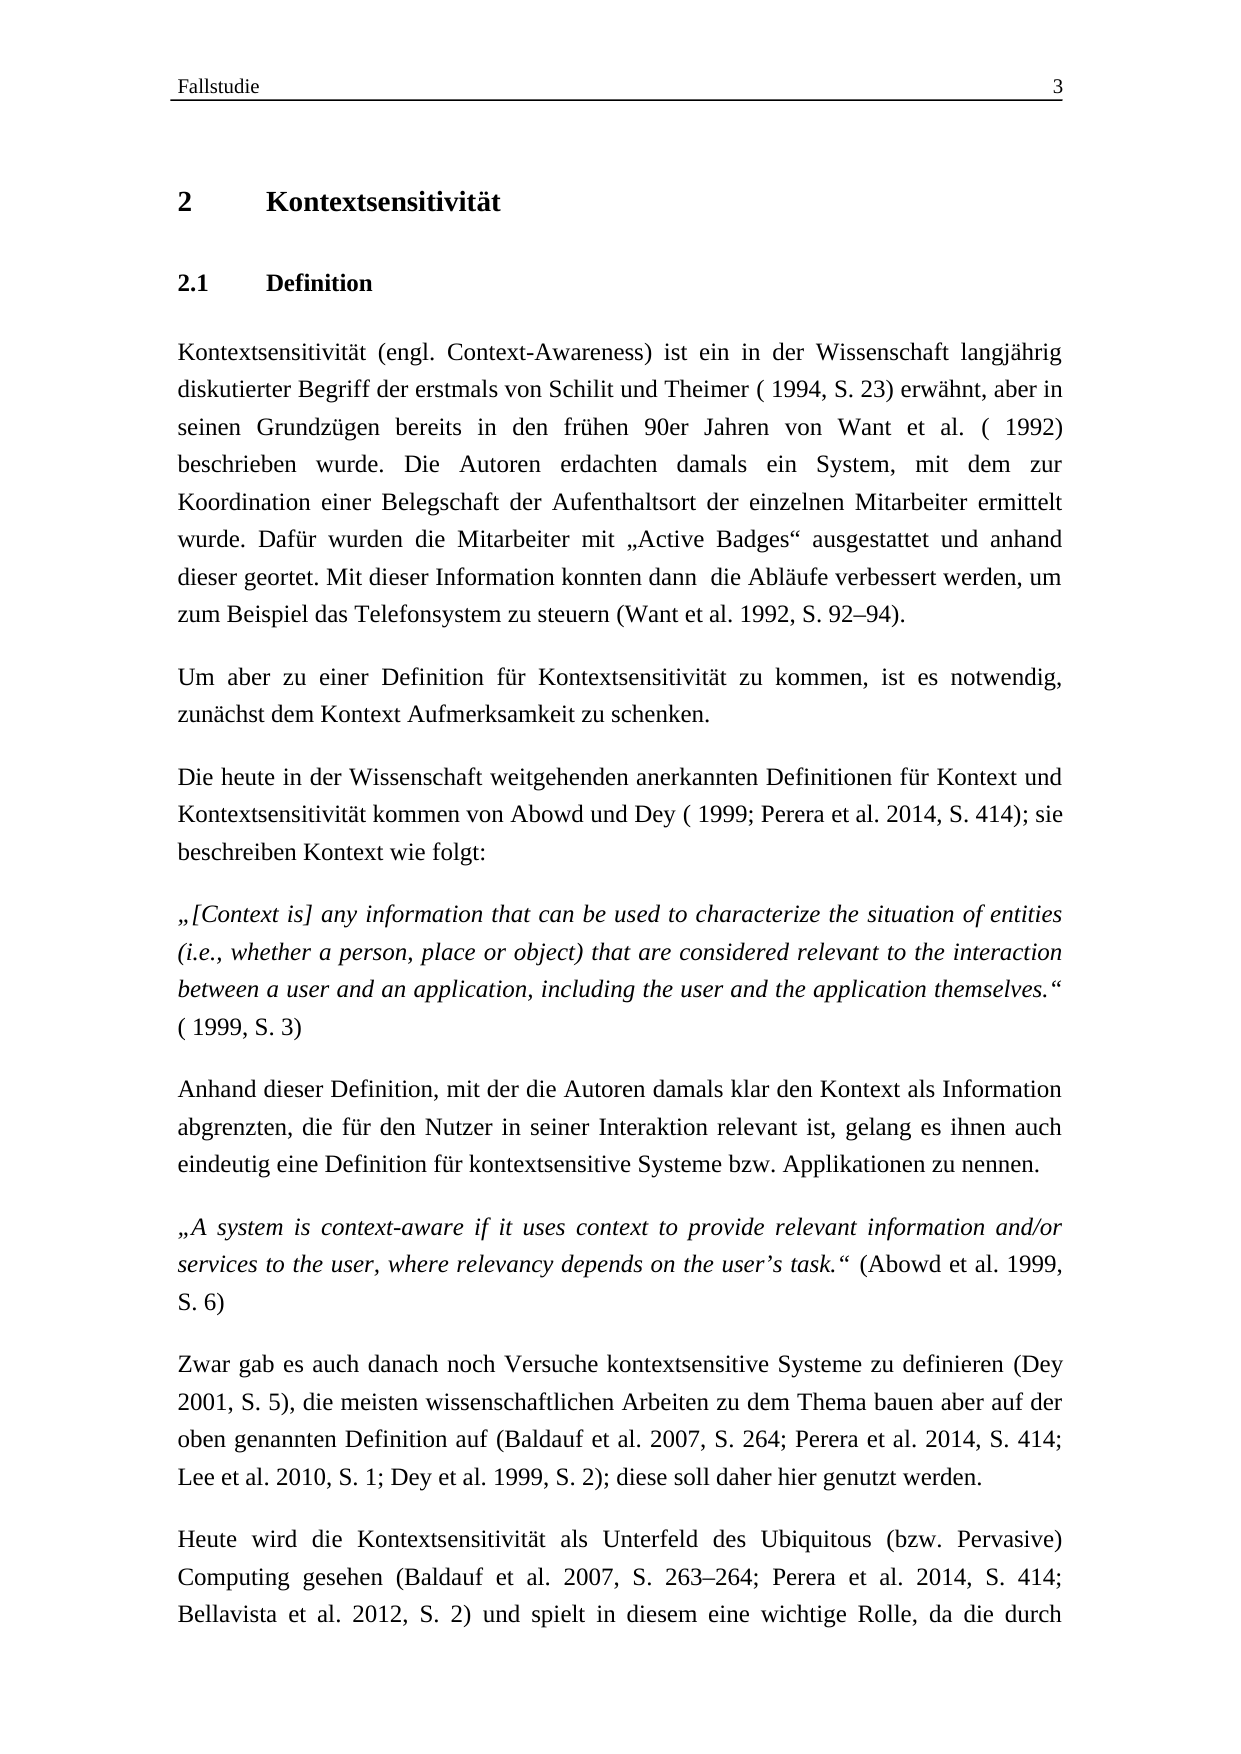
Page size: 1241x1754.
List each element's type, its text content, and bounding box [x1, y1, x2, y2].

text Die heute in der Wissenschaft weitgehenden anerkannten Definitionen für Kontext und Kontextsensitivität kommen von Abowd und Dey ( 1999; Perera et al. 2014, S. 414); sie beschreiben Kontext wie folgt: [177, 753, 1063, 865]
text „[Context is] any information that can be used to characterize the situation of entities (i.e., whether a person, place or object) that are considered relevant to the interaction between a user and an application, including the user and the application themselves.“ ( 1999, S. 3) [177, 890, 1063, 1040]
text „A system is context-aware if it uses context to provide relevant information and/or services to the user, where relevancy depends on the user’s task.“ (Abowd et al. 1999, S. 6) [177, 1203, 1063, 1315]
text Zwar gab es auch danach noch Versuche kontextsensitive Systeme zu definieren (Dey 2001, S. 5), die meisten wissenschaftlichen Arbeiten zu dem Thema bauen aber auf der oben genannten Definition auf (Baldauf et al. 2007, S. 264; Perera et al. 2014, S. 414; Lee et al. 2010, S. 1; Dey et al. 1999, S. 2); diese soll daher hier genutzt werden. [177, 1340, 1063, 1490]
text Kontextsensitivität (engl. Context-Awareness) ist ein in der Wissenschaft langjährig diskutierter Begriff der erstmals von Schilit und Theimer ( 1994, S. 23) erwähnt, aber in seinen Grundzügen bereits in den frühen 90er Jahren von Want et al. ( 1992) beschrieben wurde. Die Autoren erdachten damals ein System, mit dem zur Koordination einer Belegschaft der Aufenthaltsort der einzelnen Mitarbeiter ermittelt wurde. Dafür wurden die Mitarbeiter mit „Active Badges“ ausgestattet und anhand dieser geortet. Mit dieser Information konnten dann die Abläufe verbessert werden, um zum Beispiel das Telefonsystem zu steuern (Want et al. 1992, S. 92–94). [177, 328, 1063, 628]
subtitle Kontextsensitivität [177, 184, 1063, 218]
text Um aber zu einer Definition für Kontextsensitivität zu kommen, ist es notwendig, zunächst dem Kontext Aufmerksamkeit zu schenken. [177, 653, 1063, 728]
subtitle Definition [177, 268, 1063, 297]
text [177, 1515, 1063, 1628]
text Anhand dieser Definition, mit der die Autoren damals klar den Kontext als Information abgrenzten, die für den Nutzer in seiner Interaktion relevant ist, gelang es ihnen auch eindeutig eine Definition für kontextsensitive Systeme bzw. Applikationen zu nennen. [177, 1065, 1063, 1178]
